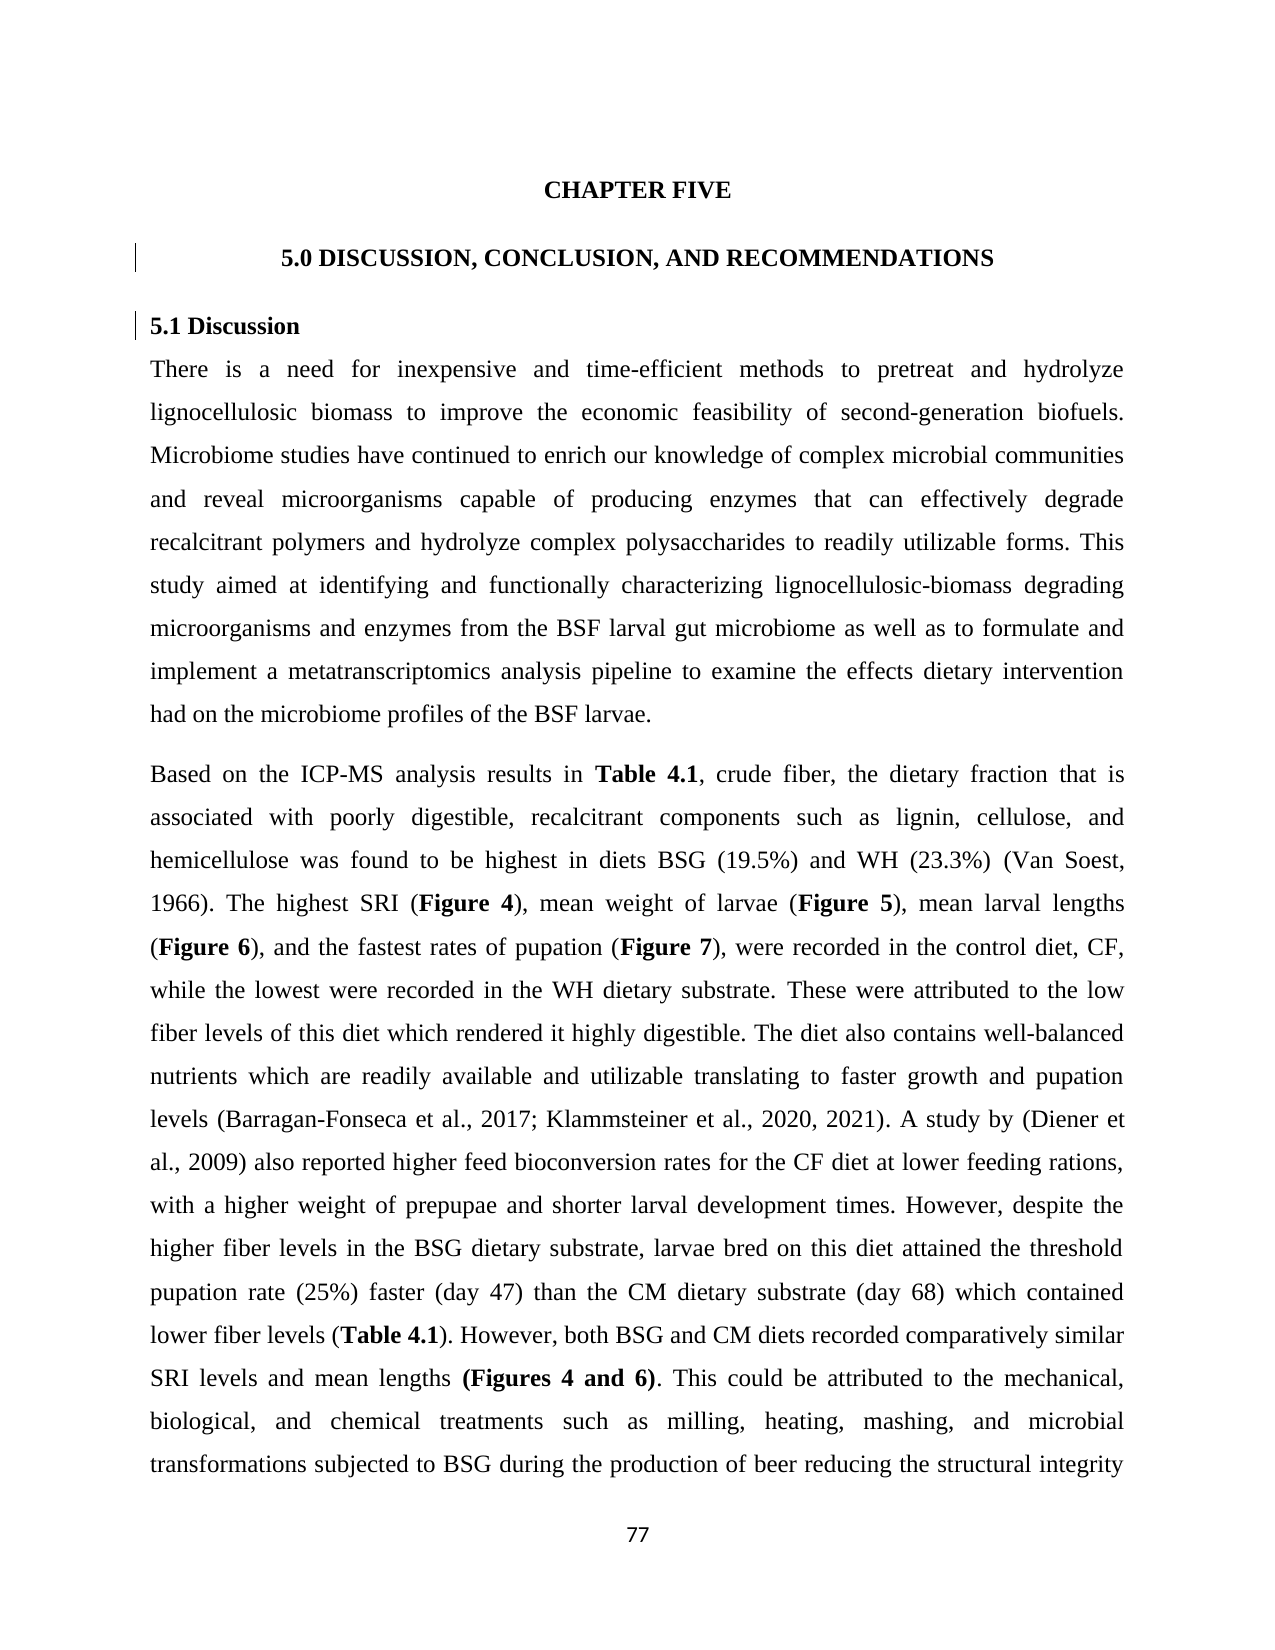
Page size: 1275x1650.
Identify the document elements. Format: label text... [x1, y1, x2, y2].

subtitle 5.0 DISCUSSION, CONCLUSION, AND RECOMMENDATIONS [150, 243, 1125, 272]
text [150, 759, 1125, 1478]
subtitle CHAPTER FIVE [150, 175, 1125, 204]
text There is a need for inexpensive and time-efficient methods to pretreat and hydrolyze lignocellulosic biomass to improve the economic feasibility of second-generation biofuels. Microbiome studies have continued to enrich our knowledge of complex microbial communities and reveal microorganisms capable of producing enzymes that can effectively degrade recalcitrant polymers and hydrolyze complex polysaccharides to readily utilizable forms. This study aimed at identifying and functionally characterizing lignocellulosic-biomass degrading microorganisms and enzymes from the BSF larval gut microbiome as well as to formulate and implement a metatranscriptomics analysis pipeline to examine the effects dietary intervention had on the microbiome profiles of the BSF larvae. [150, 354, 1125, 728]
subtitle 5.1 Discussion [150, 311, 1125, 340]
